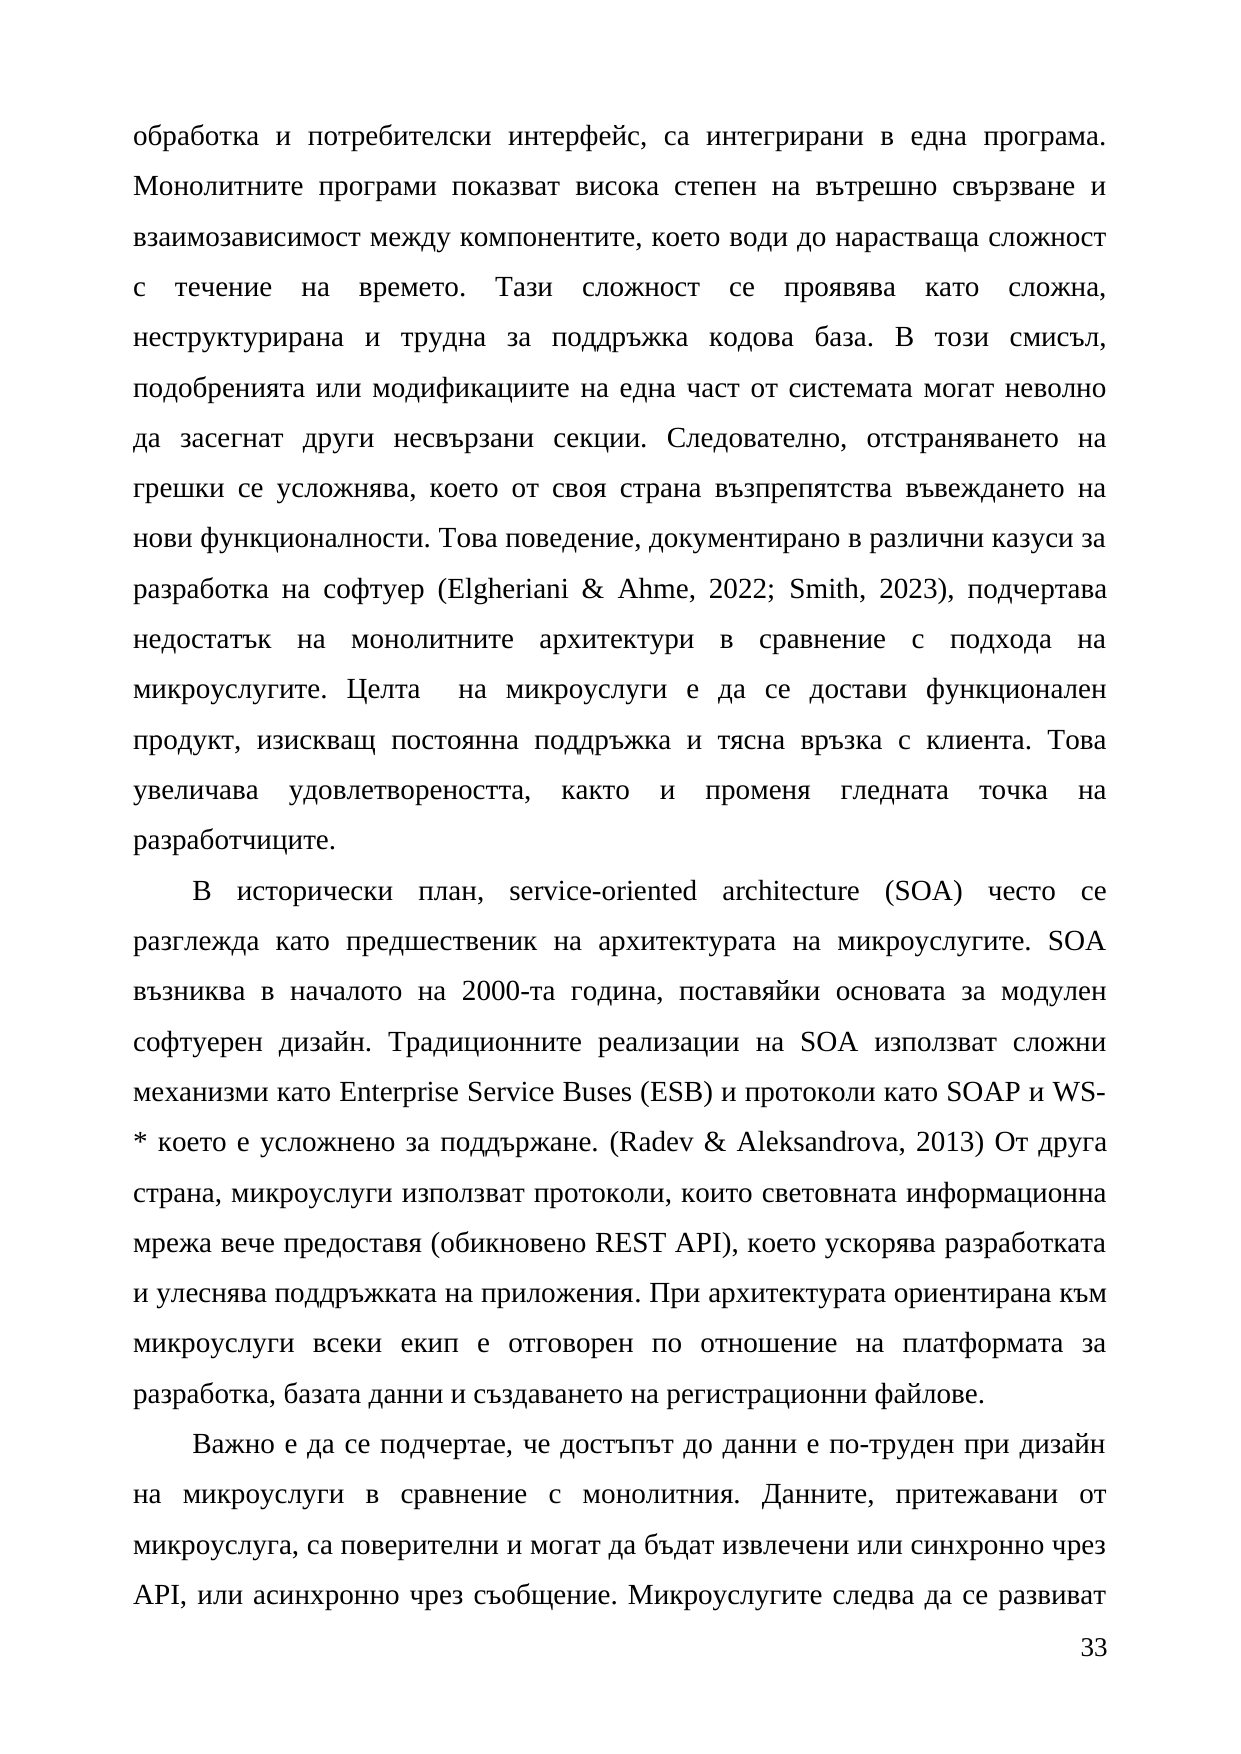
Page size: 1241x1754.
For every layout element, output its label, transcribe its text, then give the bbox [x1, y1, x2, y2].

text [133, 118, 1107, 856]
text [133, 1426, 1107, 1611]
text В исторически план, service-oriented architecture (SOA) често се разглежда като предшественик на архитектурата на микроуслугите. SOA възниква в началото на 2000-та година, поставяйки основата за модулен софтуерен дизайн. Традиционните реализации на SOA използват сложни механизми като Enterprise Service Buses (ESB) и протоколи като SOAP и WS-* което е усложнено за поддържане. (Radev & Aleksandrova, 2013) От друга страна, микроуслуги използват протоколи, които световната информационна мрежа вече предоставя (обикновено REST API), което ускорява разработката и улеснява поддръжката на приложения. При архитектурата ориентирана към микроуслуги всеки екип е отговорен по отношение на платформата за разработка, базата данни и създаването на регистрационни файлове. [133, 873, 1107, 1409]
